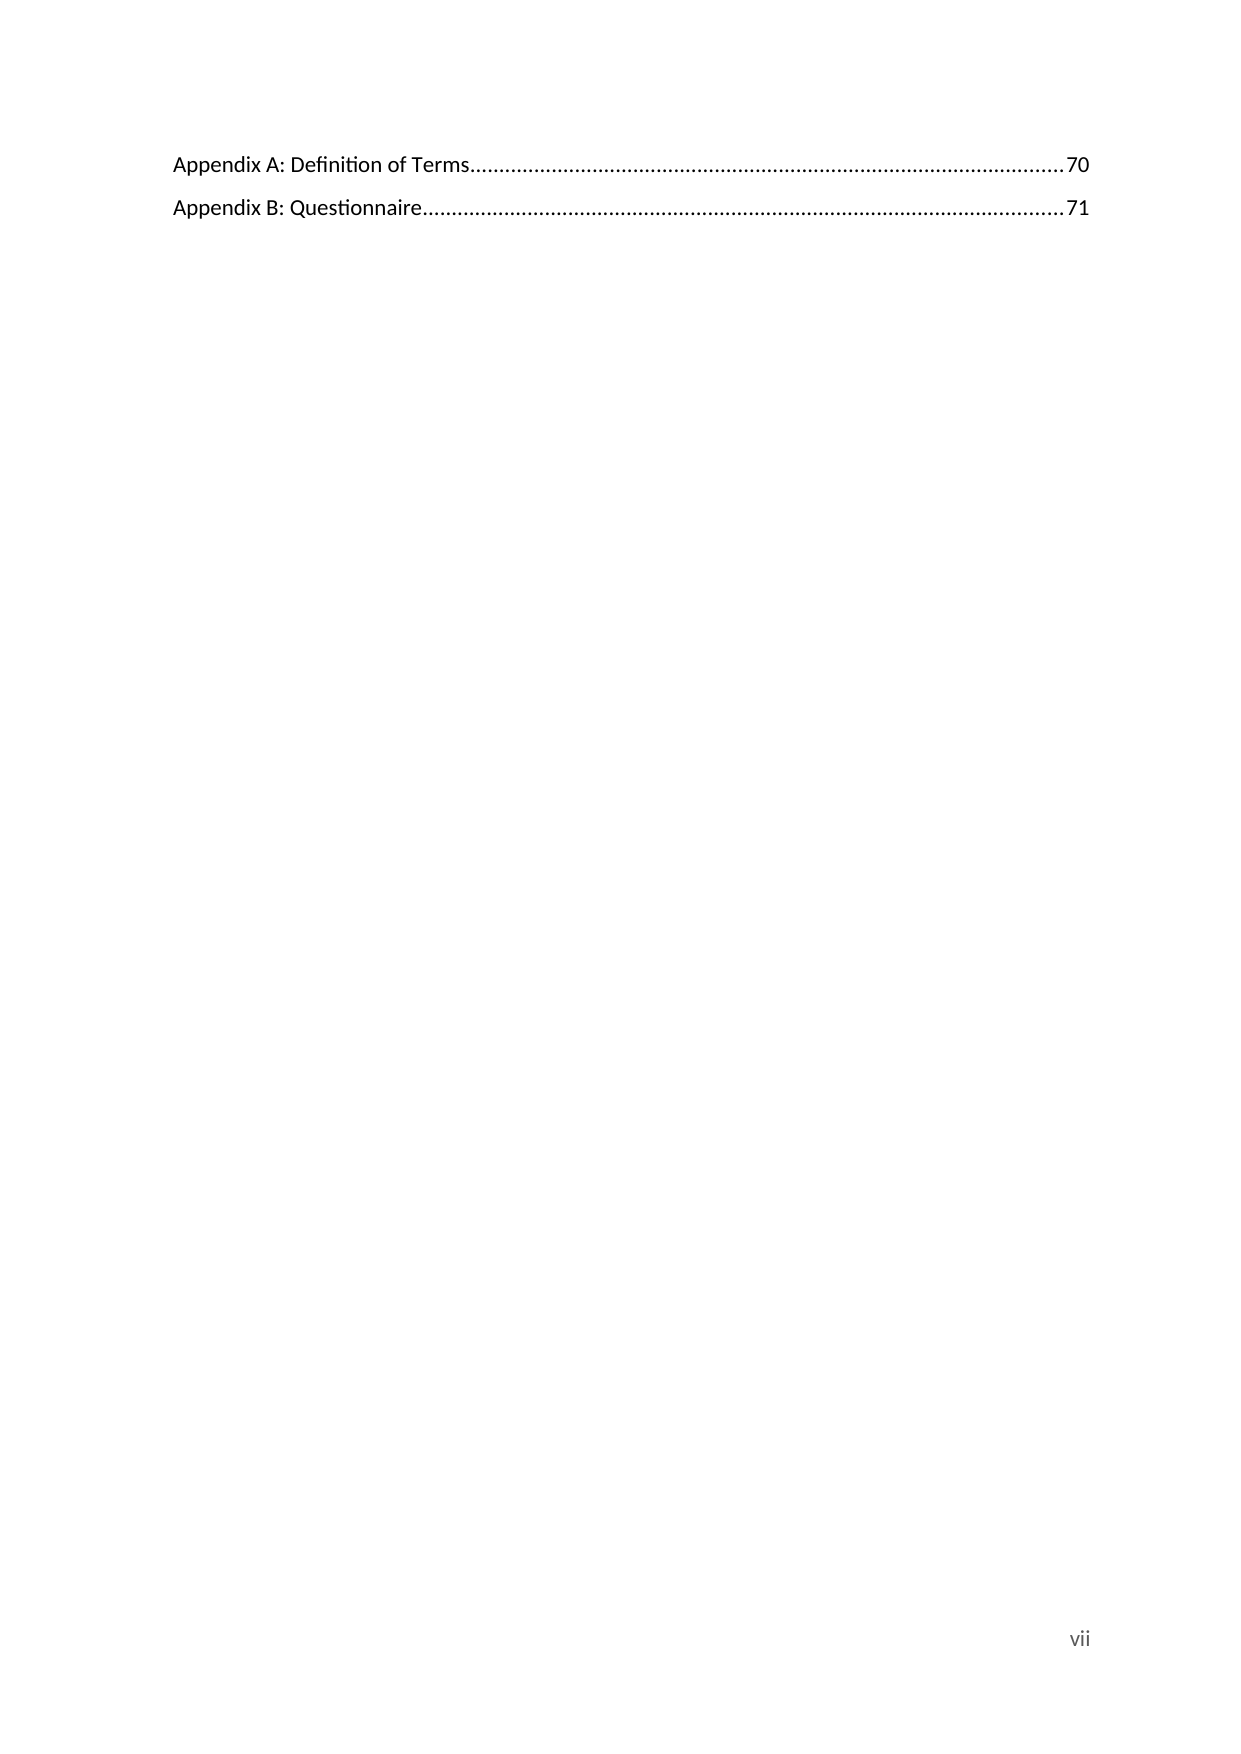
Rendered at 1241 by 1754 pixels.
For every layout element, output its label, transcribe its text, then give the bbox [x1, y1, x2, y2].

text Appendix B: Questionnaire 71 [173, 193, 1090, 221]
text Appendix A: Definition of Terms 70 [173, 150, 1090, 178]
